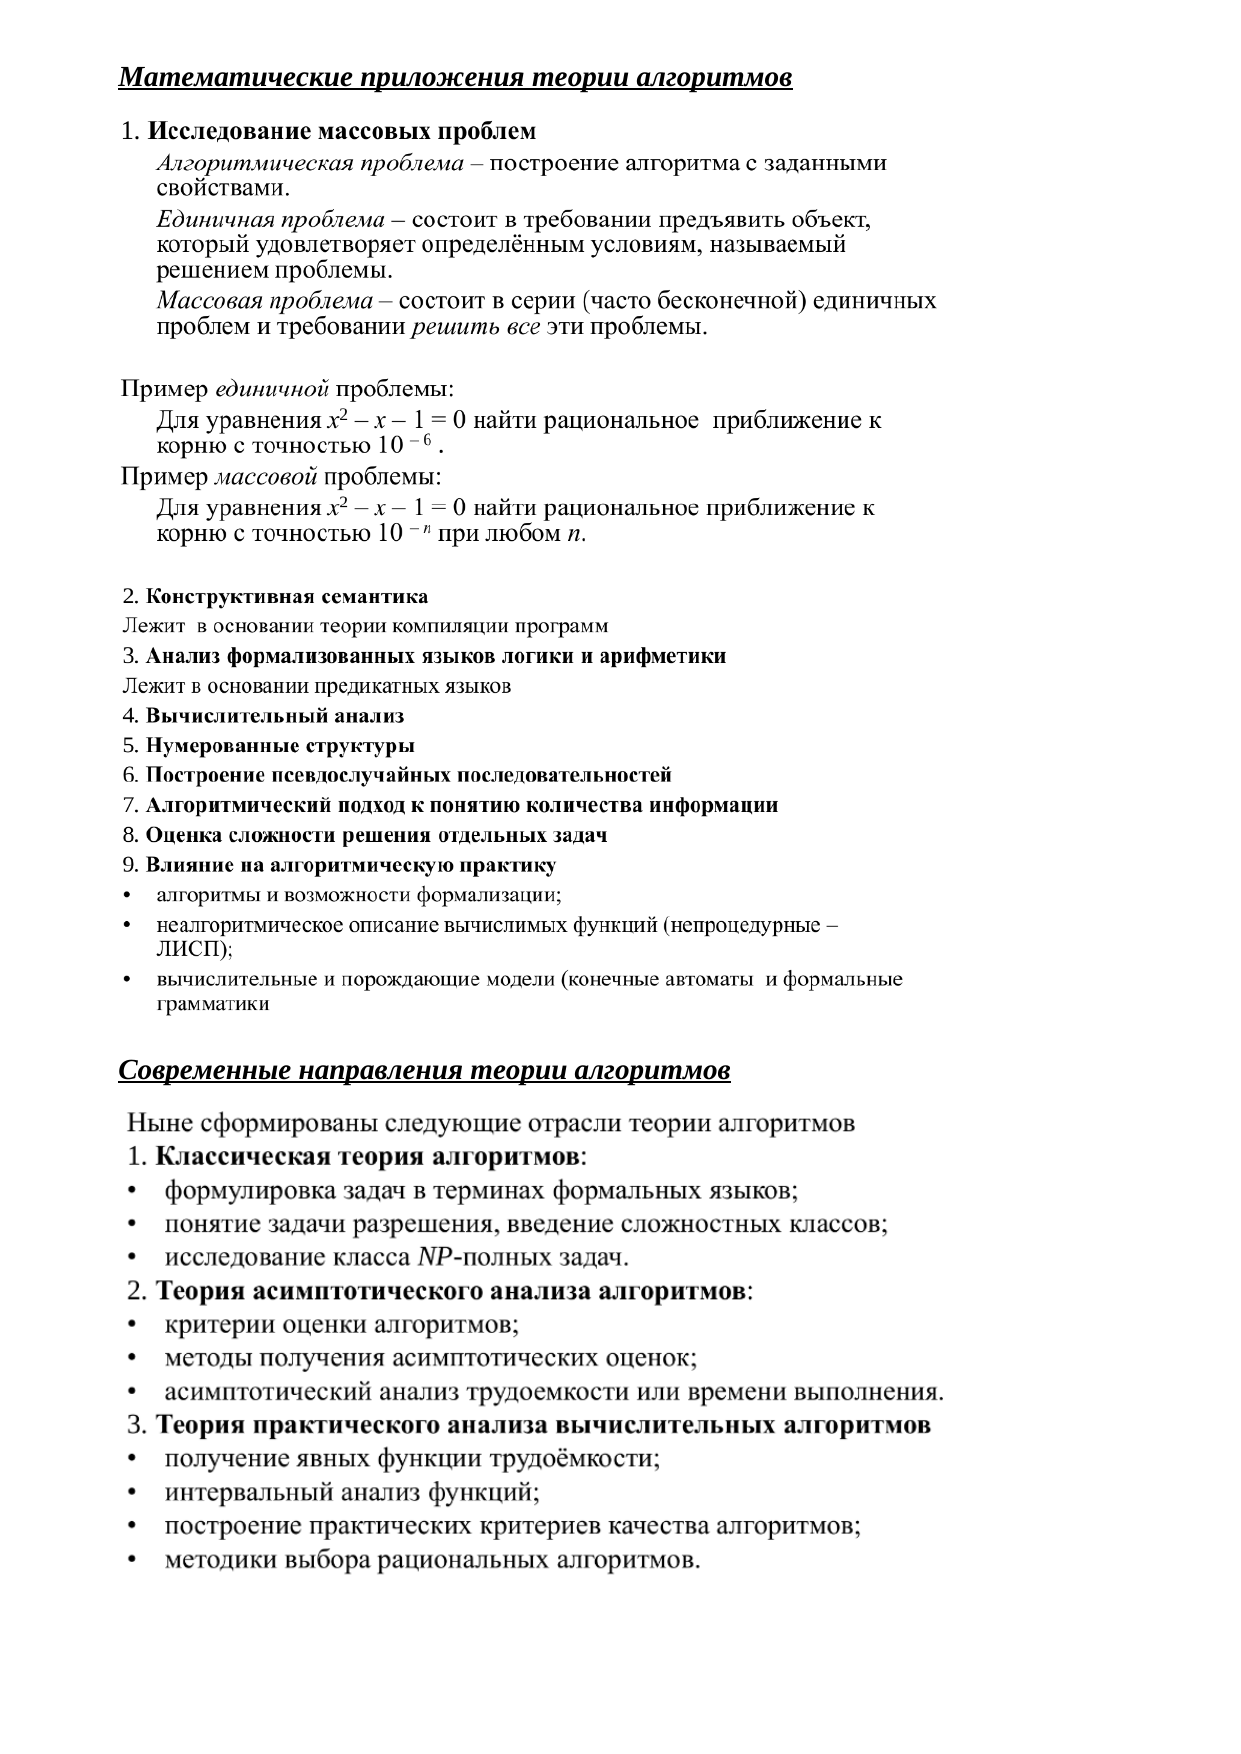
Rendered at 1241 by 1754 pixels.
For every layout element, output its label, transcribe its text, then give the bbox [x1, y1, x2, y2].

text Современные направления теории алгоритмов [118, 1052, 1181, 1086]
picture [118, 1105, 945, 1583]
picture [118, 579, 908, 1034]
picture [118, 111, 948, 561]
text Математические приложения теории алгоритмов [118, 59, 1181, 93]
